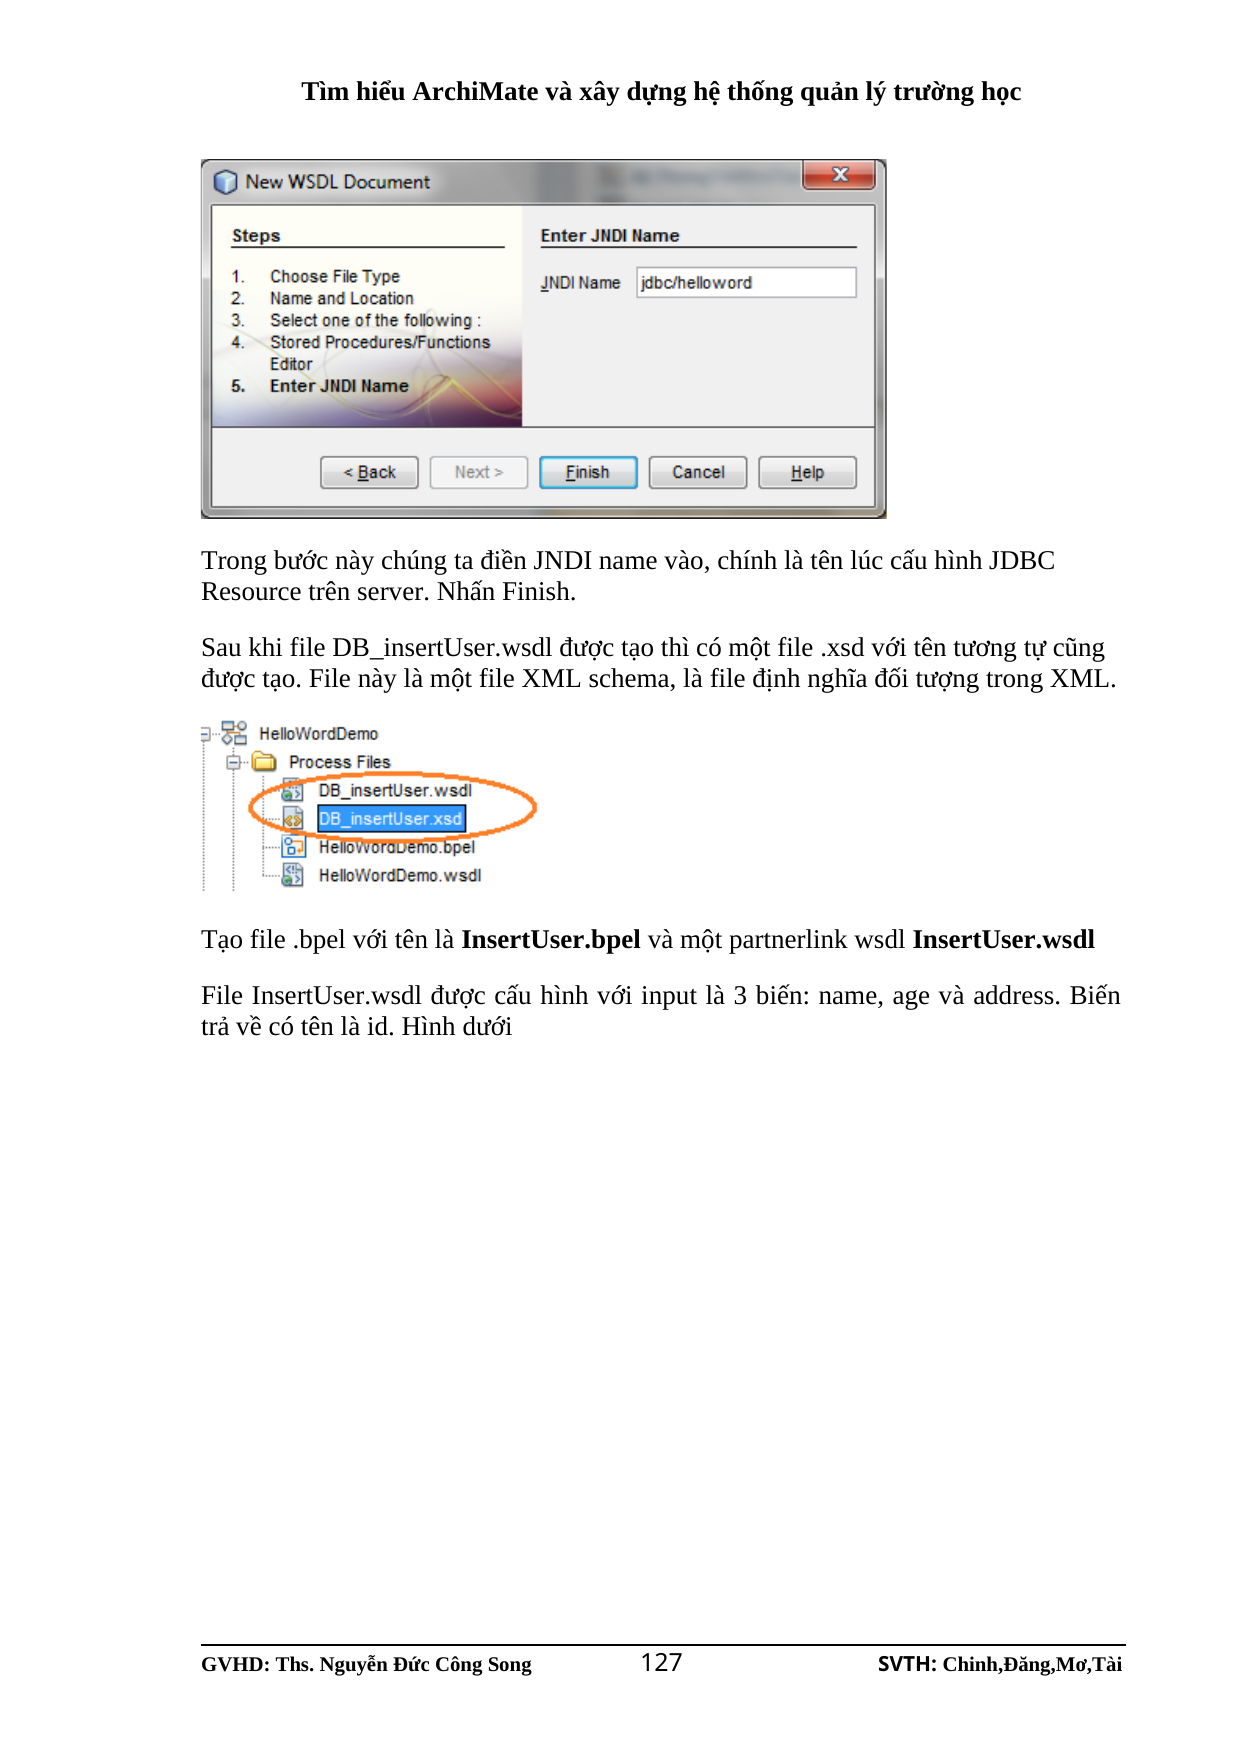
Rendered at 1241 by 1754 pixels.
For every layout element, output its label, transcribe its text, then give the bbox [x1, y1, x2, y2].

picture [200, 718, 556, 899]
text Sau khi file DB_insertUser.wsdl được tạo thì có một file .xsd với tên tương tự cũng được tạo. File này là một file XML schema, là file định nghĩa đối tượng trong XML. [201, 631, 1122, 693]
text File InsertUser.wsdl được cấu hình với input là 3 biến: name, age và address. Biến trả về có tên là id. Hình dưới [201, 979, 1122, 1042]
text Trong bước này chúng ta điền JNDI name vào, chính là tên lúc cấu hình JDBC Resource trên server. Nhấn Finish. [201, 544, 1122, 606]
text Tạo file .bpel với tên là InsertUser.bpel và một partnerlink wsdl InsertUser.wsdl [201, 923, 1122, 954]
picture [200, 159, 887, 519]
